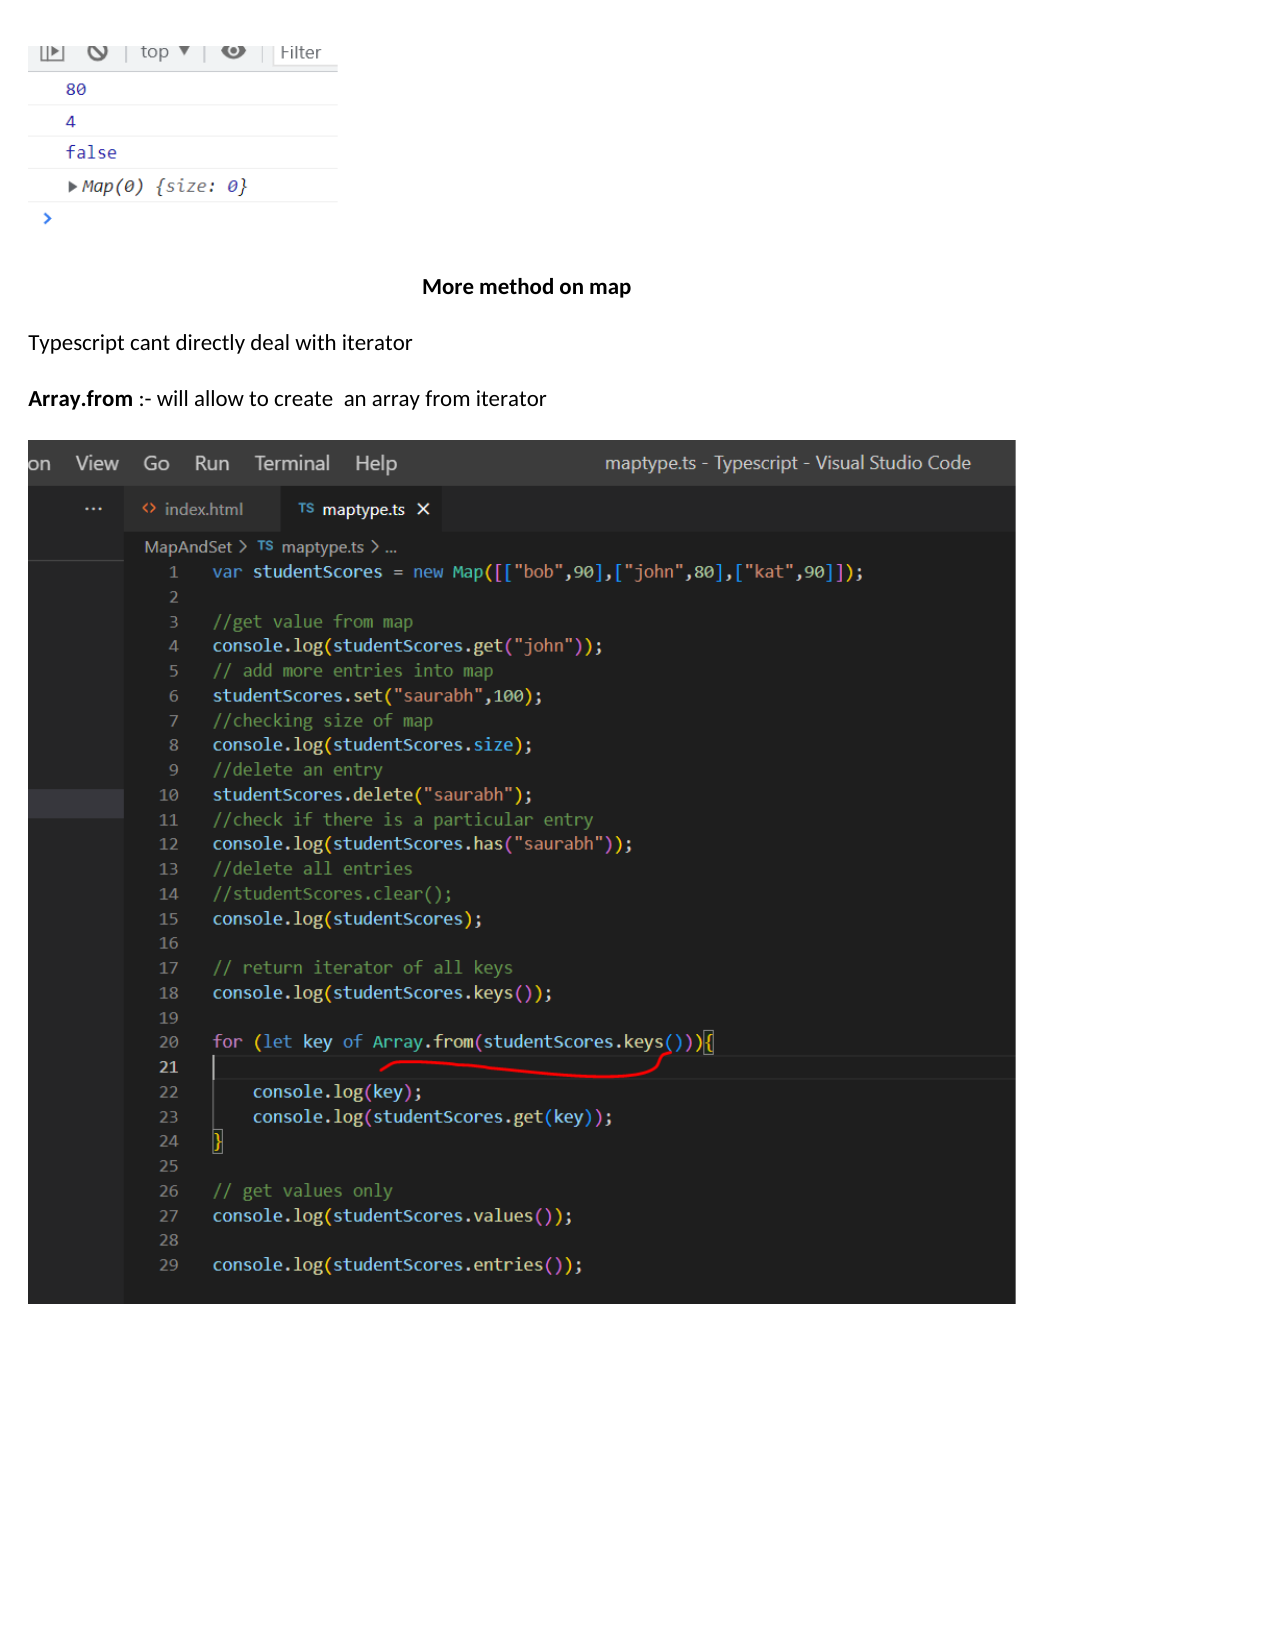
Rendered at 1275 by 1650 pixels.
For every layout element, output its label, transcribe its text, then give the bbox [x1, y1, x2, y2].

picture [28, 46, 338, 244]
picture [28, 440, 1016, 1304]
text More method on map [422, 272, 1237, 300]
text Typescript cant directly deal with iterator [28, 328, 1237, 356]
text Array.from :- will allow to create an array from iterator [28, 384, 1237, 412]
